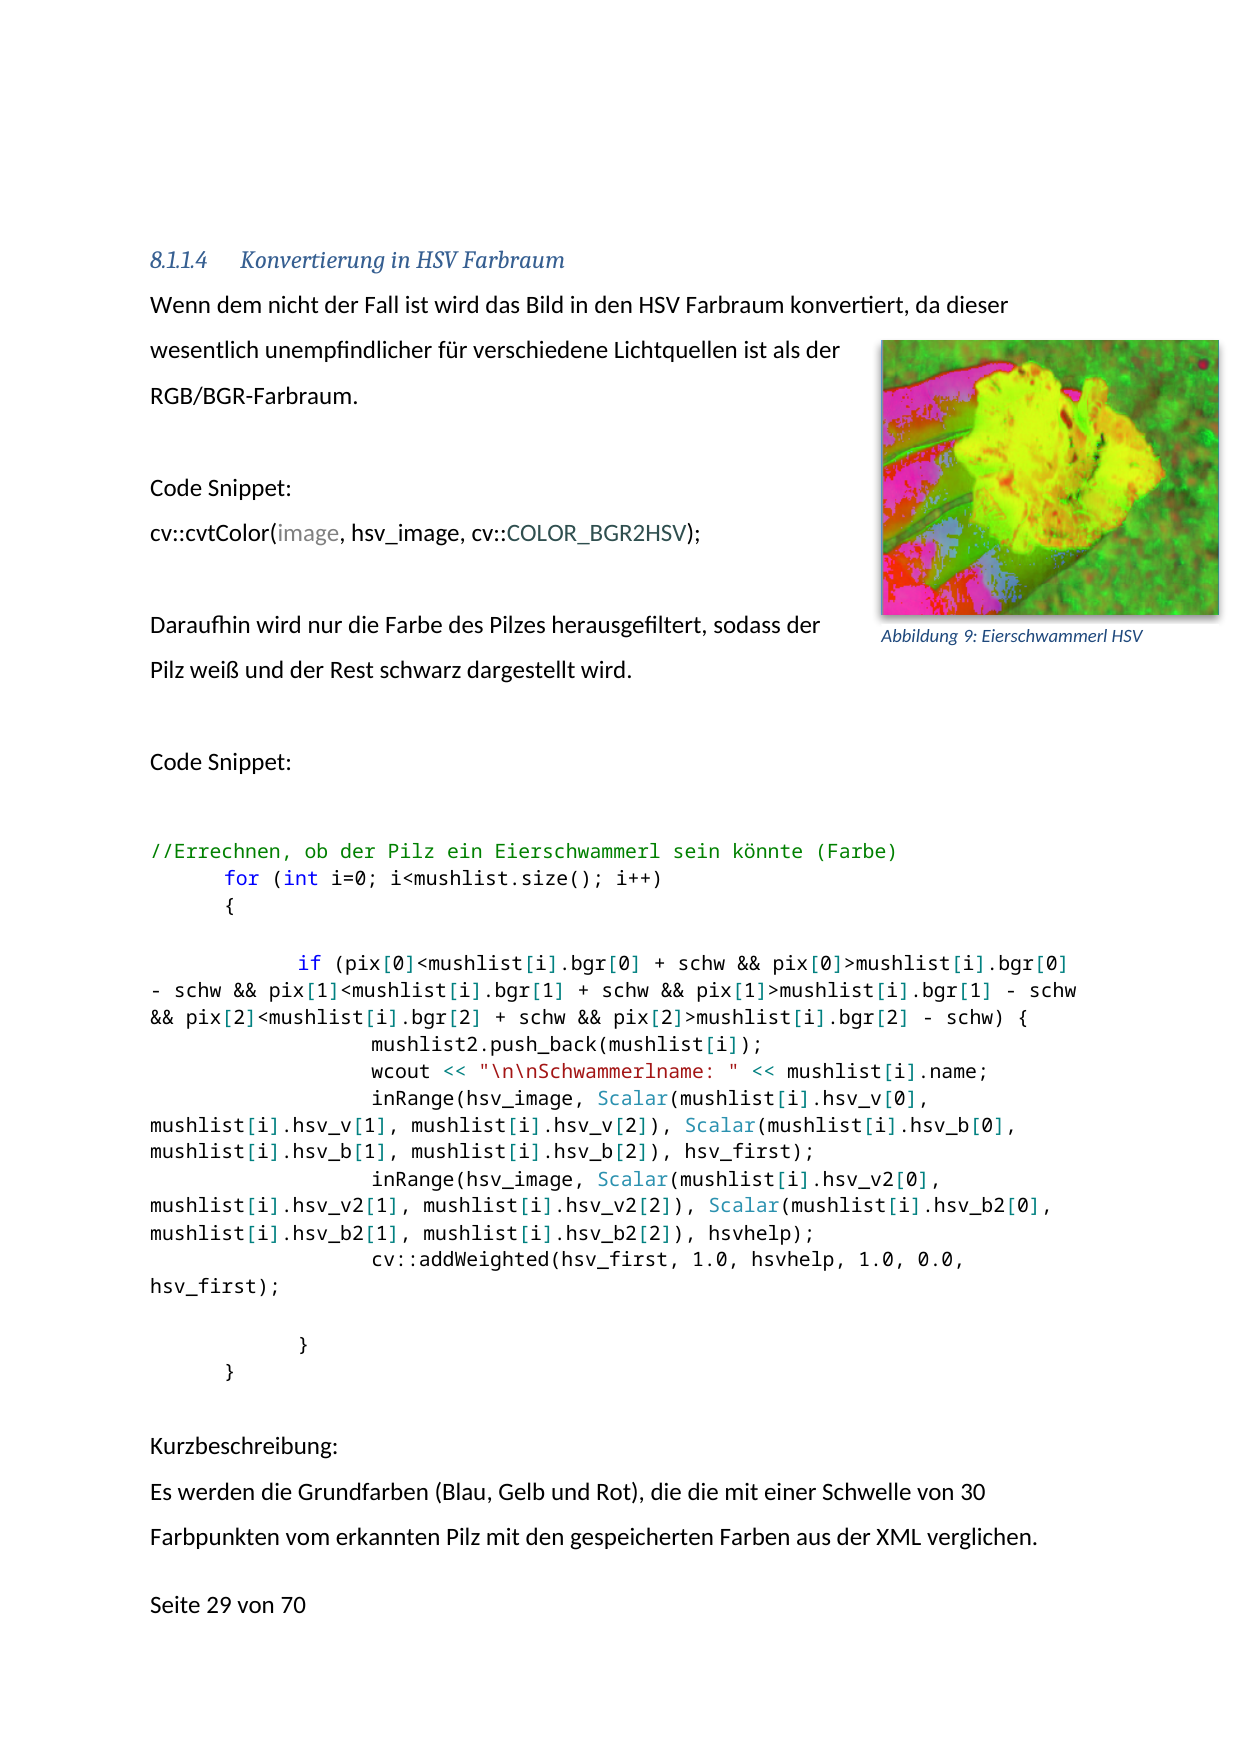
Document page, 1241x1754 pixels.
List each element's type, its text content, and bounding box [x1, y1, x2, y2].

text Kurzbeschreibung: [150, 1430, 1090, 1460]
text //Errechnen, ob der Pilz ein Eierschwammerl sein könnte (Farbe) [150, 837, 1090, 864]
text Wenn dem nicht der Fall ist wird das Bild in den HSV Farbraum konvertiert, da dieser wesentlich unempfindlicher für verschiedene Lichtquellen ist als der RGB/BGR-Farbraum. [150, 289, 1090, 411]
text if (pix[0]<mushlist[i].bgr[0] + schw && pix[0]>mushlist[i].bgr[0] - schw && pix[1]<mushlist[i].bgr[1] + schw && pix[1]>mushlist[i].bgr[1] - schw && pix[2]<mushlist[i].bgr[2] + schw && pix[2]>mushlist[i].bgr[2] - schw) { [150, 949, 1090, 1030]
picture [881, 340, 1219, 615]
text { [150, 891, 1090, 918]
text inRange(hsv_image, Scalar(mushlist[i].hsv_v2[0], mushlist[i].hsv_v2[1], mushlist[i].hsv_v2[2]), Scalar(mushlist[i].hsv_b2[0], mushlist[i].hsv_b2[1], mushlist[i].hsv_b2[2]), hsvhelp); [150, 1165, 1090, 1246]
text Daraufhin wird nur die Farbe des Pilzes herausgefiltert, sodass der Pilz weiß und der Rest schwarz dargestellt wird. [150, 609, 1090, 685]
text Code Snippet: [150, 472, 874, 502]
text inRange(hsv_image, Scalar(mushlist[i].hsv_v[0], mushlist[i].hsv_v[1], mushlist[i].hsv_v[2]), Scalar(mushlist[i].hsv_b[0], mushlist[i].hsv_b[1], mushlist[i].hsv_b[2]), hsv_first); [150, 1084, 1090, 1165]
subtitle Konvertierung in HSV Farbraum [150, 246, 1090, 274]
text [150, 1476, 1090, 1552]
text } [150, 1330, 1090, 1357]
text for (int i=0; i<mushlist.size(); i++) [150, 864, 1090, 891]
text cv::cvtColor(image, hsv_image, cv::COLOR_BGR2HSV); [150, 517, 874, 548]
text Code Snippet: [150, 746, 1090, 777]
text mushlist2.push_back(mushlist[i]); [150, 1030, 1090, 1057]
text cv::addWeighted(hsv_first, 1.0, hsvhelp, 1.0, 0.0, hsv_first); [150, 1246, 1090, 1300]
text wcout << "\n\nSchwammerlname: " << mushlist[i].name; [150, 1057, 1090, 1084]
text } [150, 1357, 1090, 1384]
